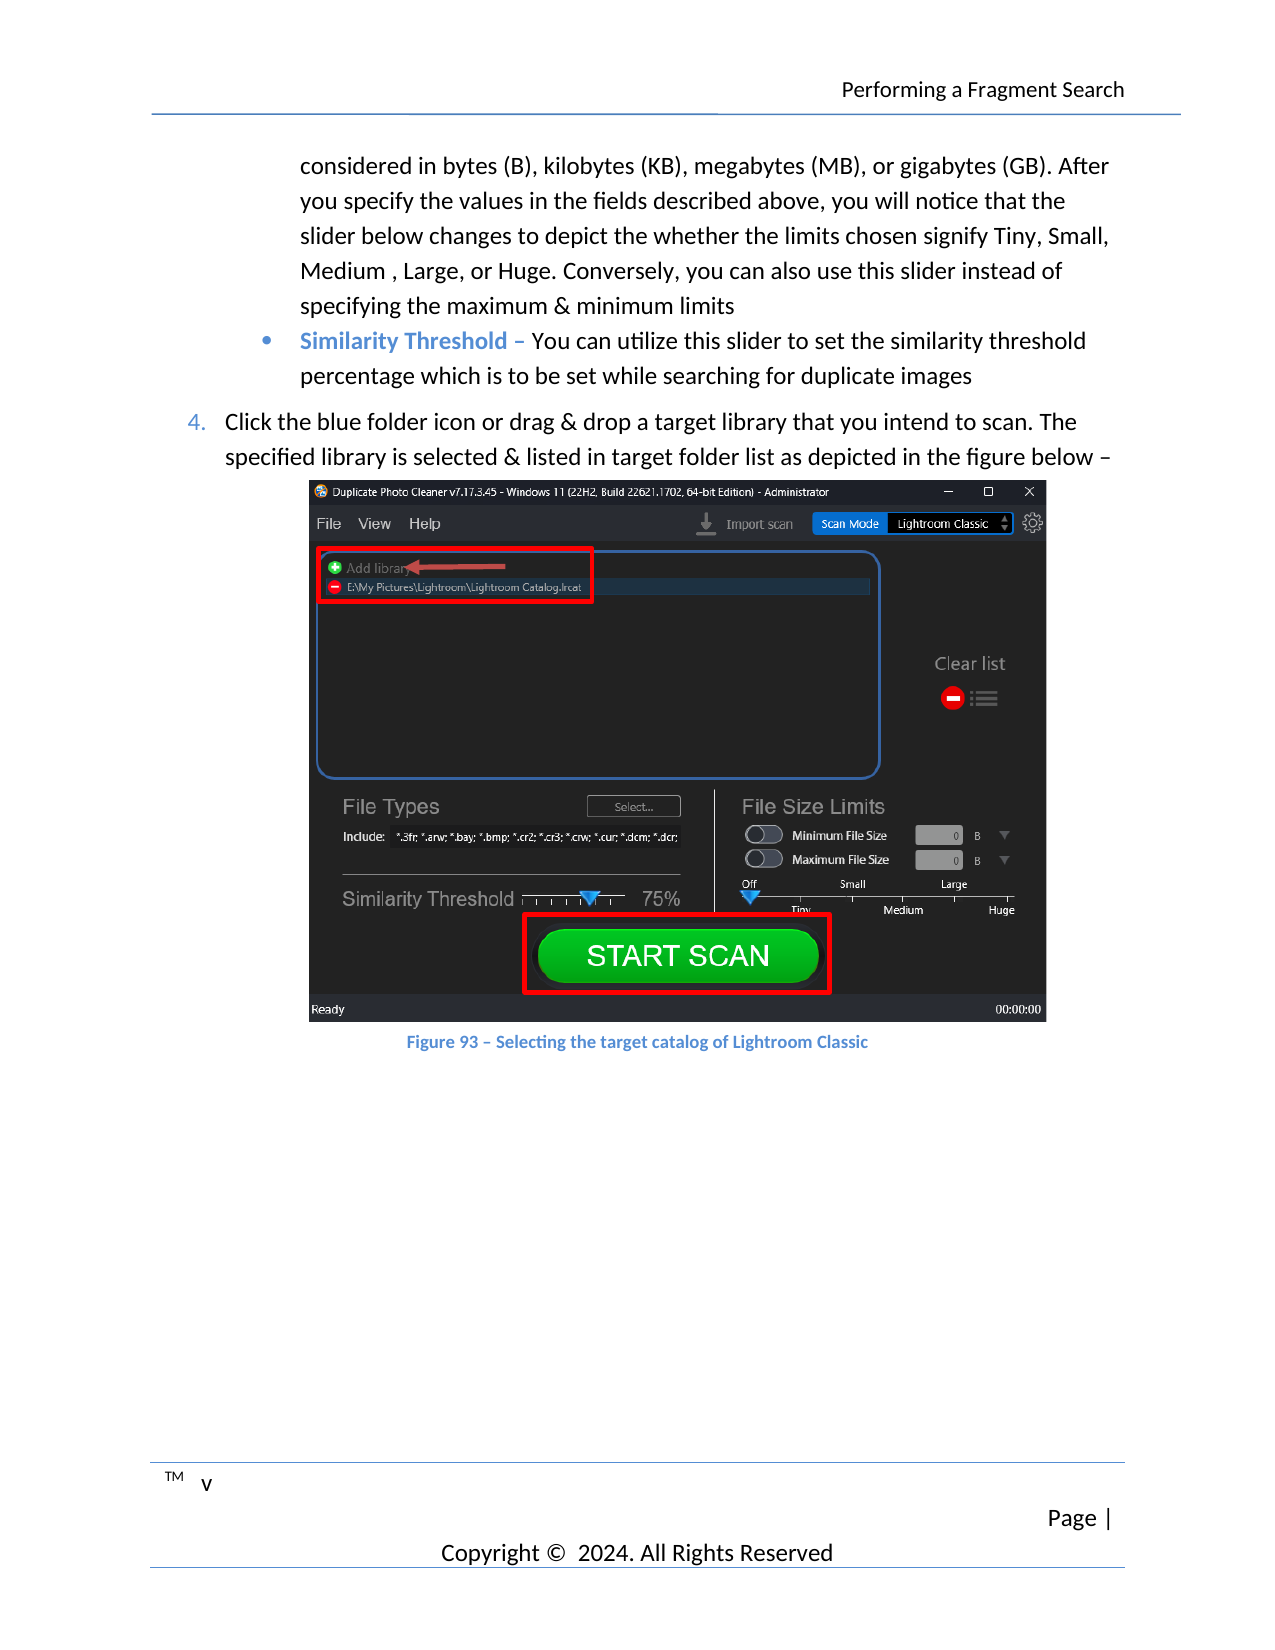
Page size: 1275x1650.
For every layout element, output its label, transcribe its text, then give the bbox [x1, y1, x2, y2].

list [262, 150, 1125, 321]
list Click the blue folder icon or drag & drop a target library that you intend to scan. The specified library is selected & listed in target folder list as depicted in the figure below – [187, 406, 1125, 472]
picture [309, 480, 1047, 1022]
text Figure 93 – Selecting the target catalog of Lightroom Classic [150, 1031, 1125, 1053]
list Similarity Threshold – You can utilize this slider to set the similarity threshold percentage which is to be set while searching for duplicate images [262, 325, 1125, 391]
